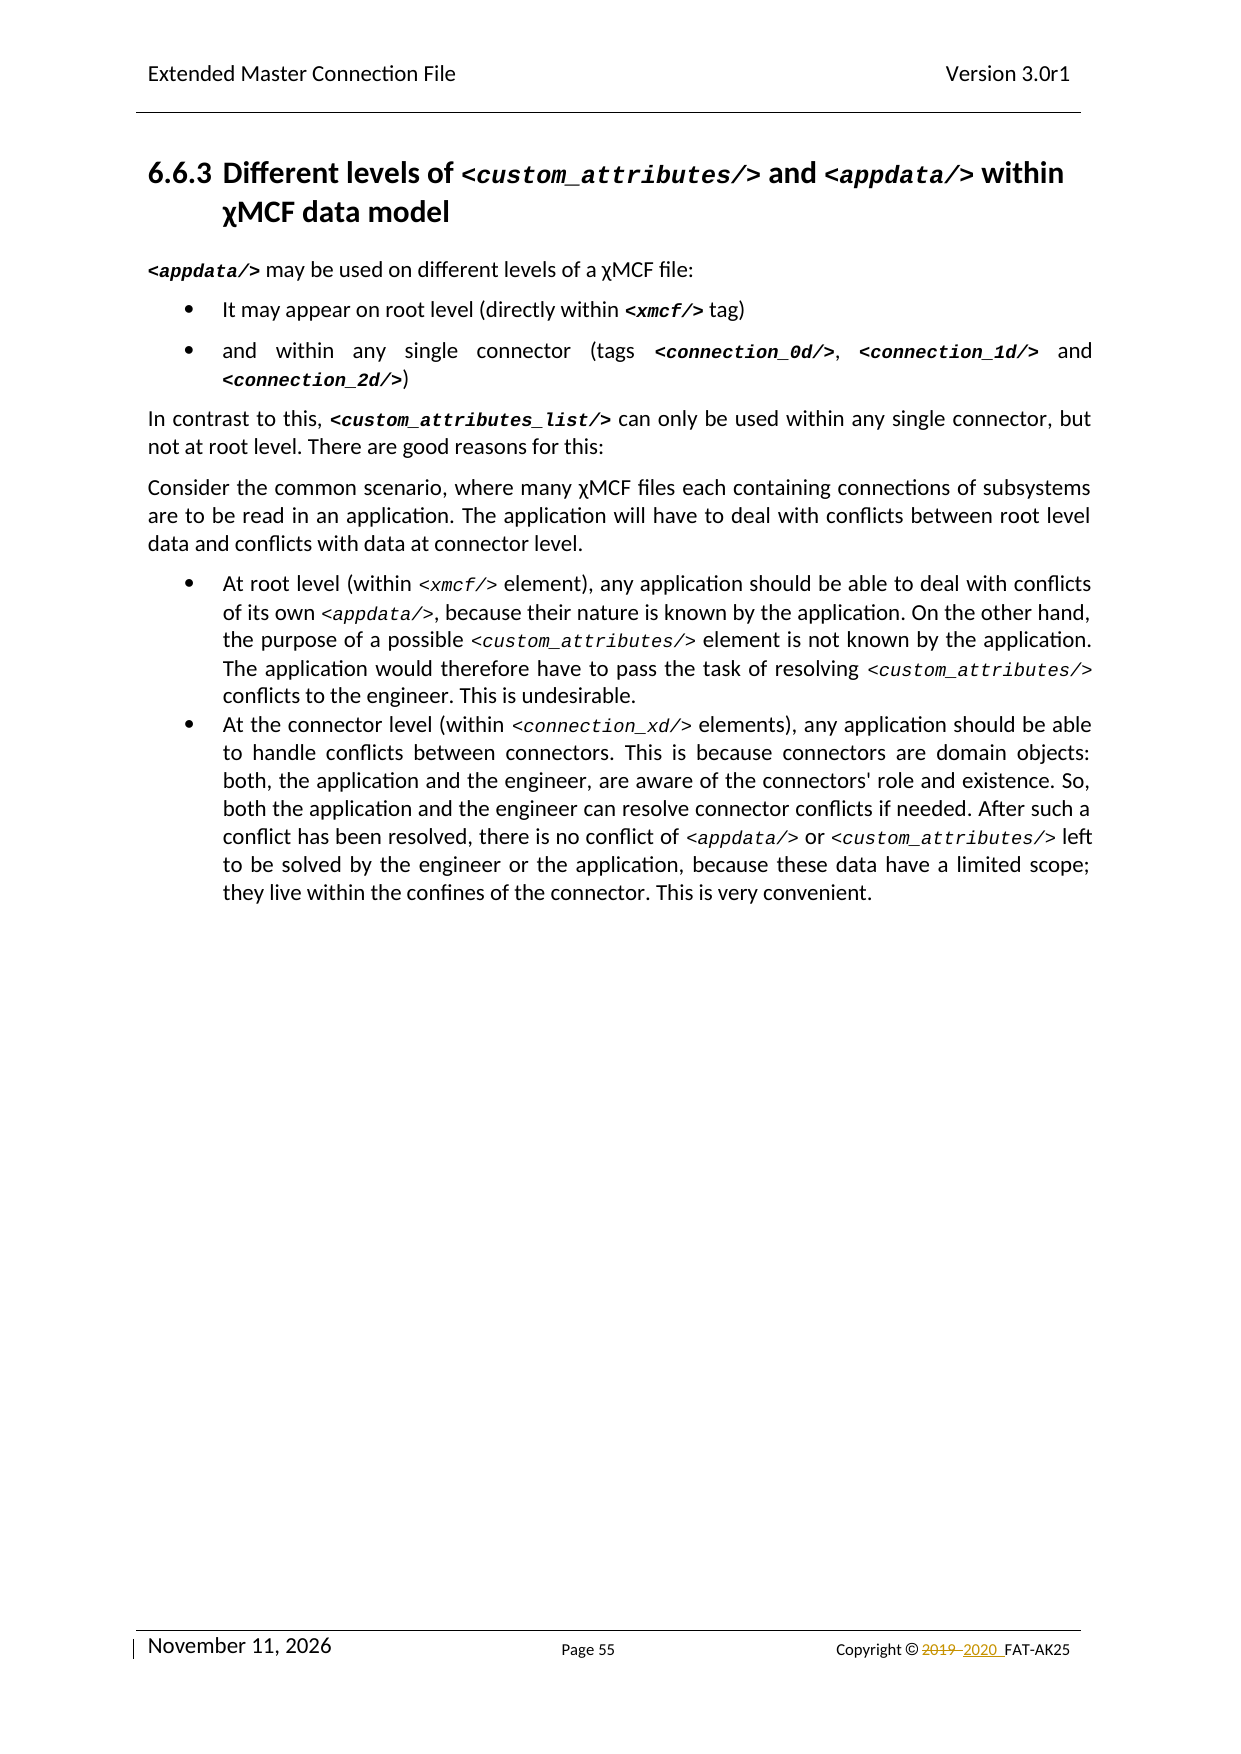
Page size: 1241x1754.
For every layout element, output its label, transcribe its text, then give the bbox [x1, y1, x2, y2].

subtitle Different levels of <custom_attributes/> and <appdata/> within χMCF data model [148, 154, 1092, 230]
list It may appear on root level (directly within <xmcf/> tag) [185, 295, 1092, 323]
list At the connector level (within <connection_xd/> elements), any application should be able to handle conflicts between connectors. This is because connectors are domain objects: both, the application and the engineer, are aware of the connectors' role and existence. So, both the application and the engineer can resolve connector conflicts if needed. After such a conflict has been resolved, there is no conflict of <appdata/> or <custom_attributes/> left to be solved by the engineer or the application, because these data have a limited scope; they live within the confines of the connector. This is very convenient. [185, 710, 1092, 906]
text Consider the common scenario, where many χMCF files each containing connections of subsystems are to be read in an application. The application will have to deal with conflicts between root level data, connection group level data and conflicts with data at connector level. [148, 473, 1092, 557]
list At root level (within <xmcf/> element), any application should be able to deal with conflicts of its own <appdata/>, because their nature is known by the application. On the other hand, the purpose of a possible <custom_attributes/> element is not known by the application. The application would therefore have to pass the task of resolving <custom_attributes/> conflicts to the engineer. This is undesirable. [185, 569, 1092, 710]
list and within any single connector (tags <connection_0d/>, <connection_1d/> and <connection_2d/>) [185, 336, 1092, 392]
text <appdata/> may be used on different levels of a χMCF file: [148, 255, 1092, 283]
text In contrast to this, <custom_attributes_list/> can only be used within any single connector, but not at root level. There are good reasons for this: [148, 404, 1092, 461]
